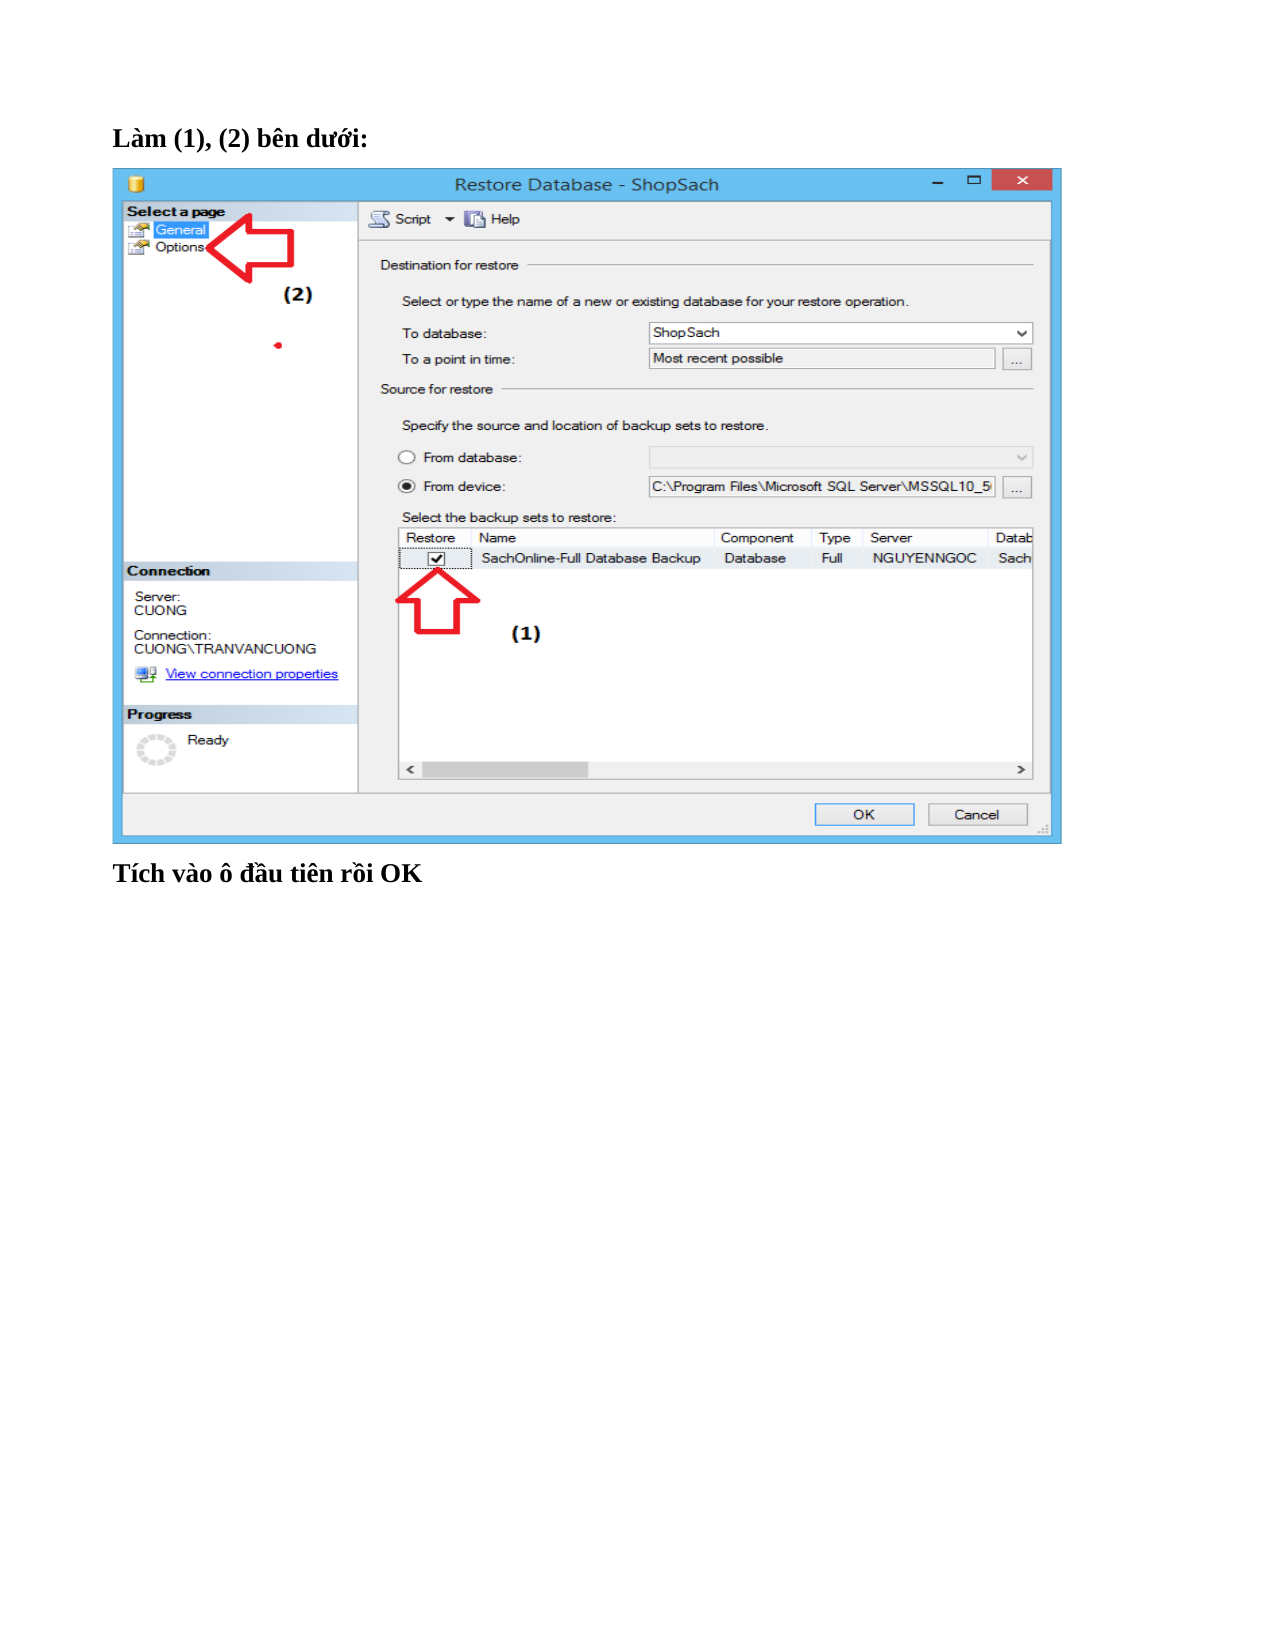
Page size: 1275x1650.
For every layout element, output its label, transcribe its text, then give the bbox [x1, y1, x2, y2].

picture [112, 168, 1062, 844]
list Làm (1), (2) bên dưới: [112, 122, 1200, 153]
list Tích vào ô đầu tiên rồi OK [112, 857, 1200, 889]
